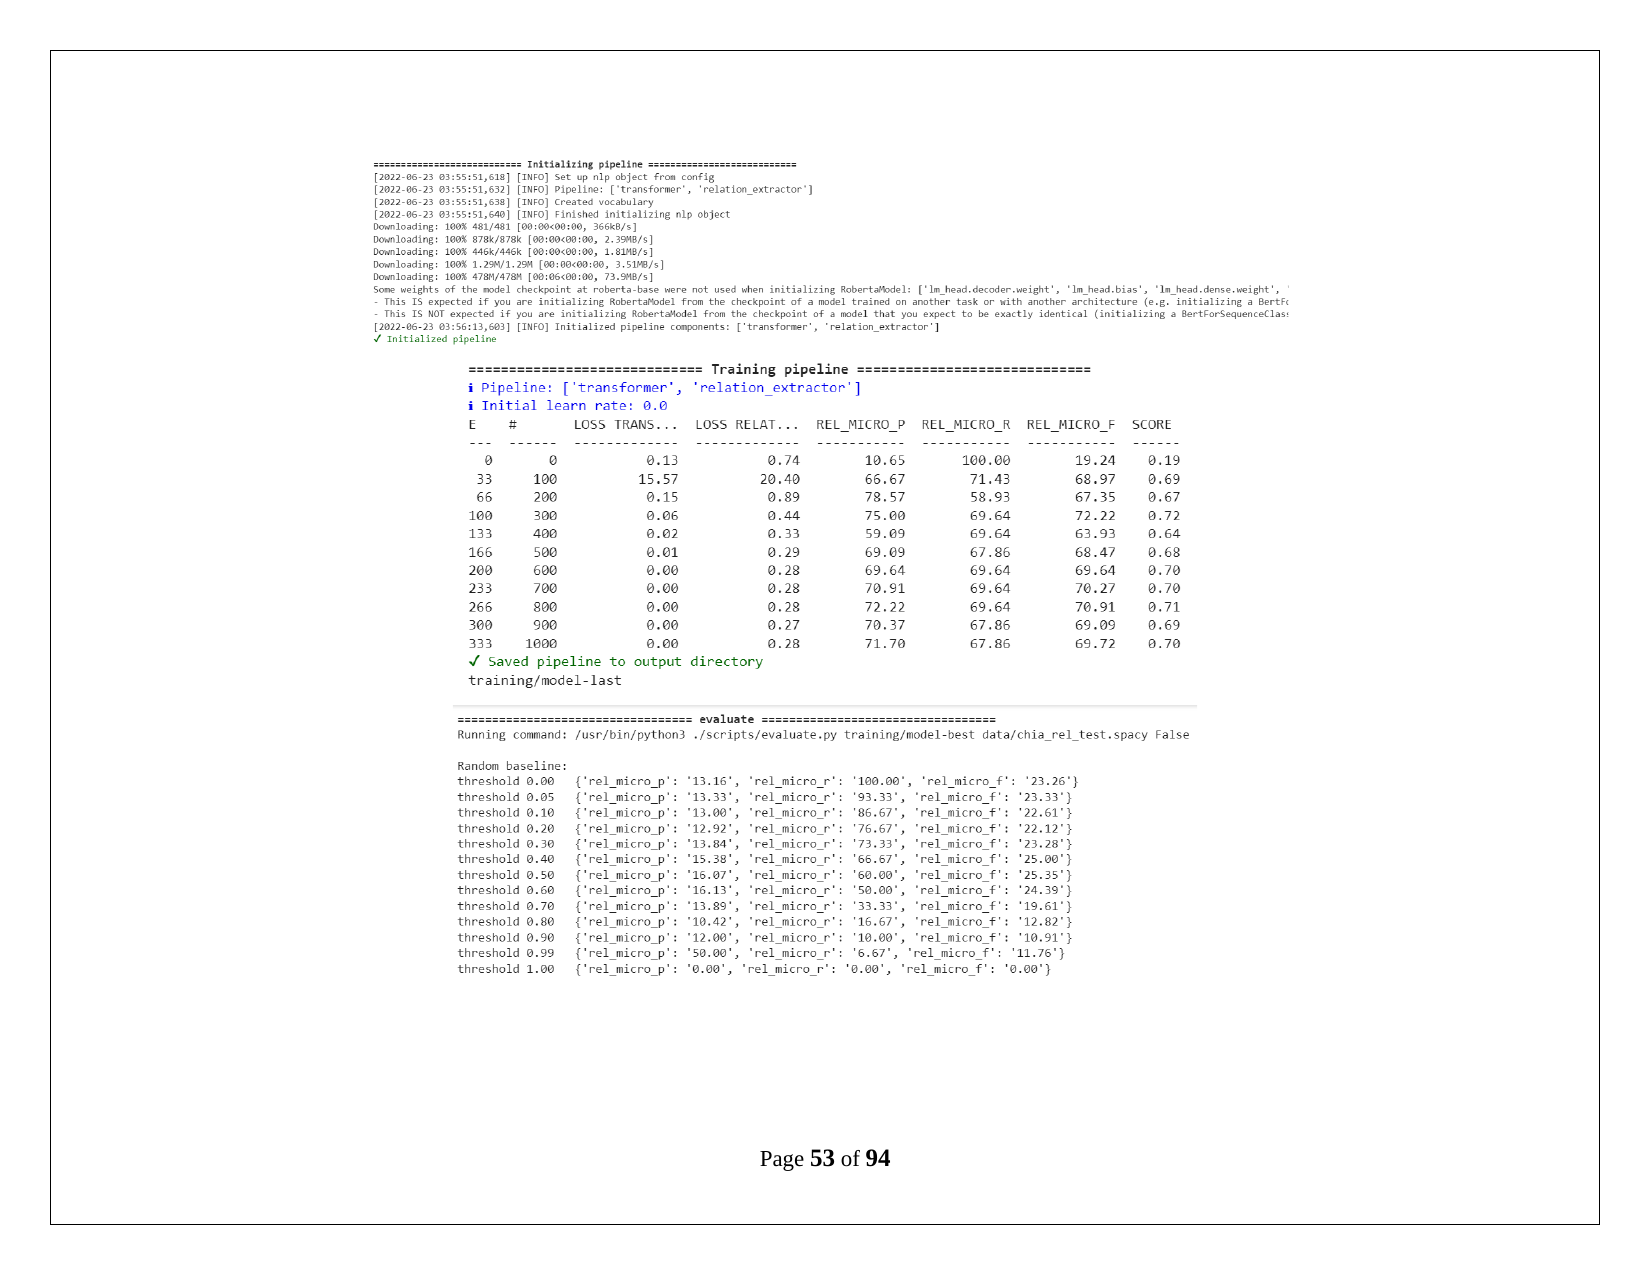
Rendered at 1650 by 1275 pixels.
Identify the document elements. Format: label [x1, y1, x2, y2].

picture [458, 353, 1192, 704]
picture [452, 705, 1198, 983]
picture [361, 150, 1289, 352]
